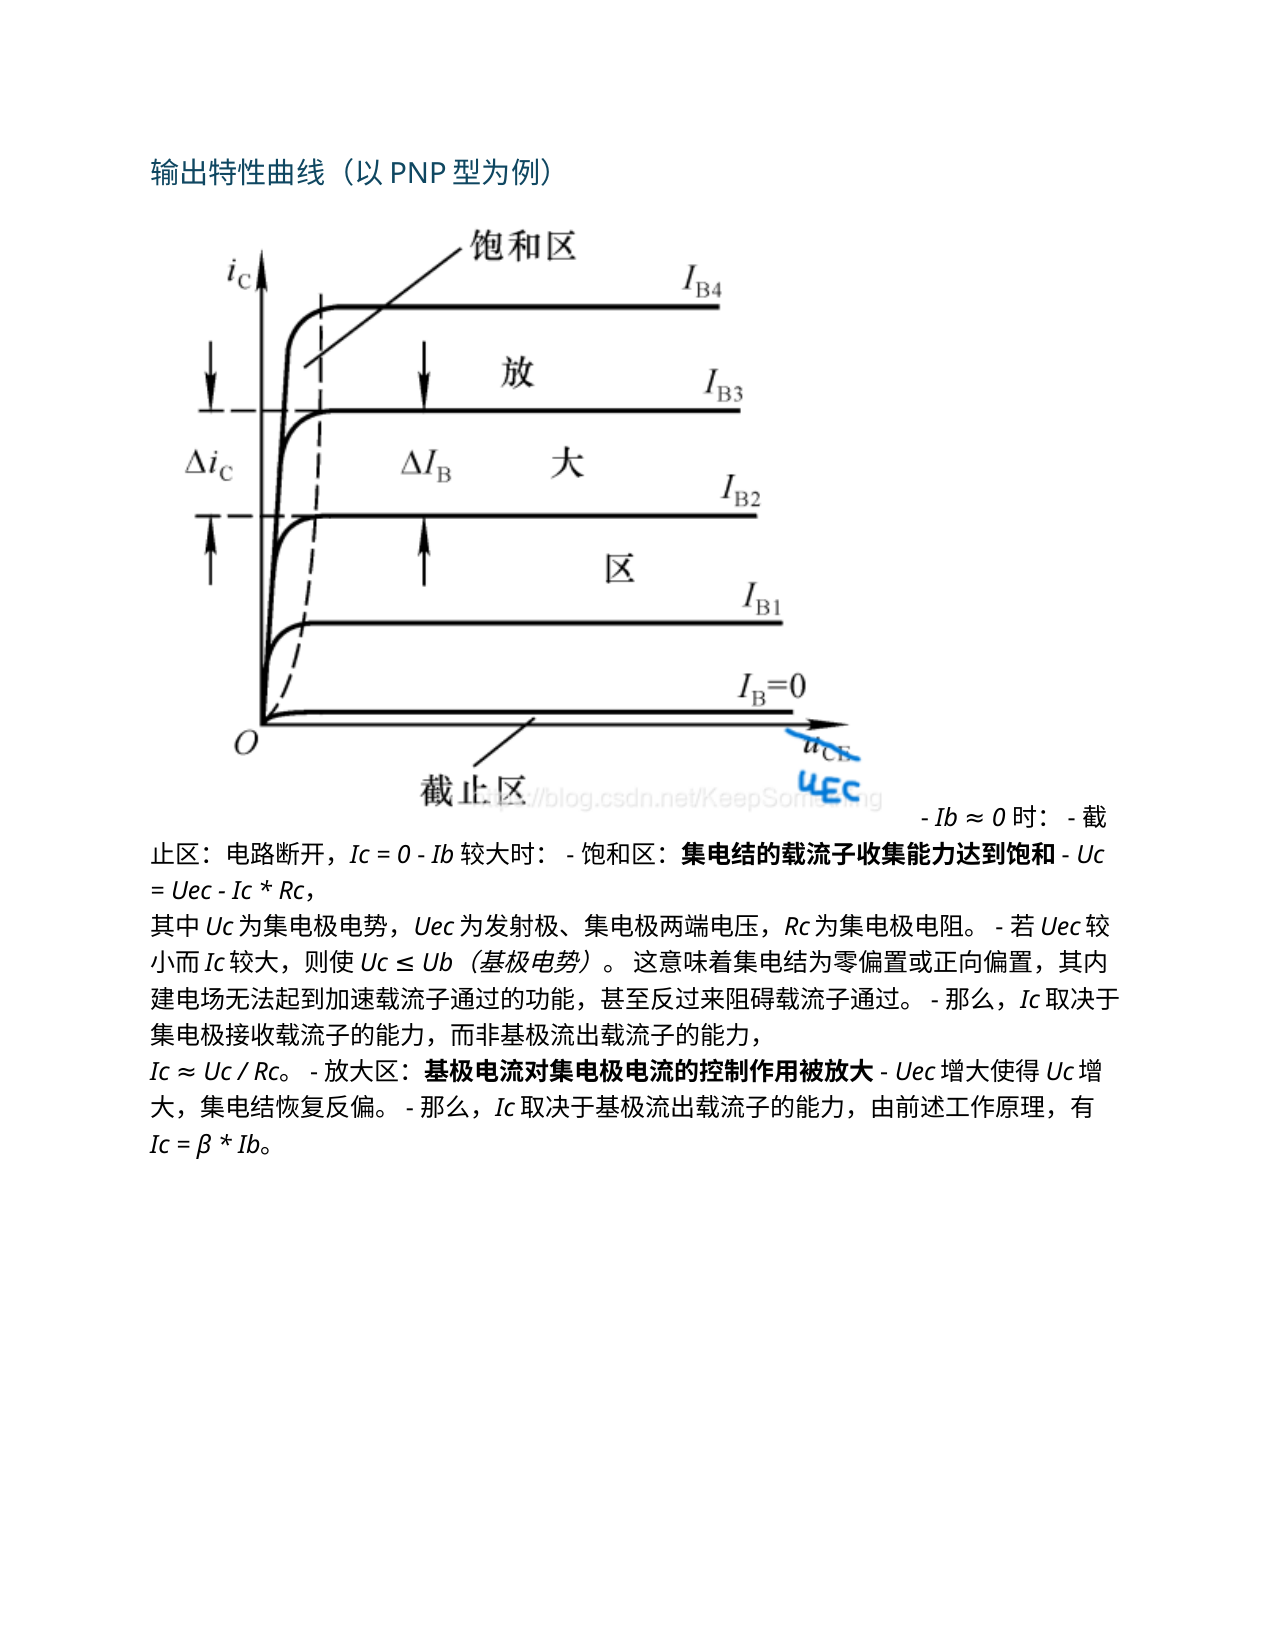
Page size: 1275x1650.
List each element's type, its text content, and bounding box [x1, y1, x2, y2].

picture [168, 211, 896, 827]
subtitle 输出特性曲线（以PNP型为例） [150, 150, 1125, 192]
